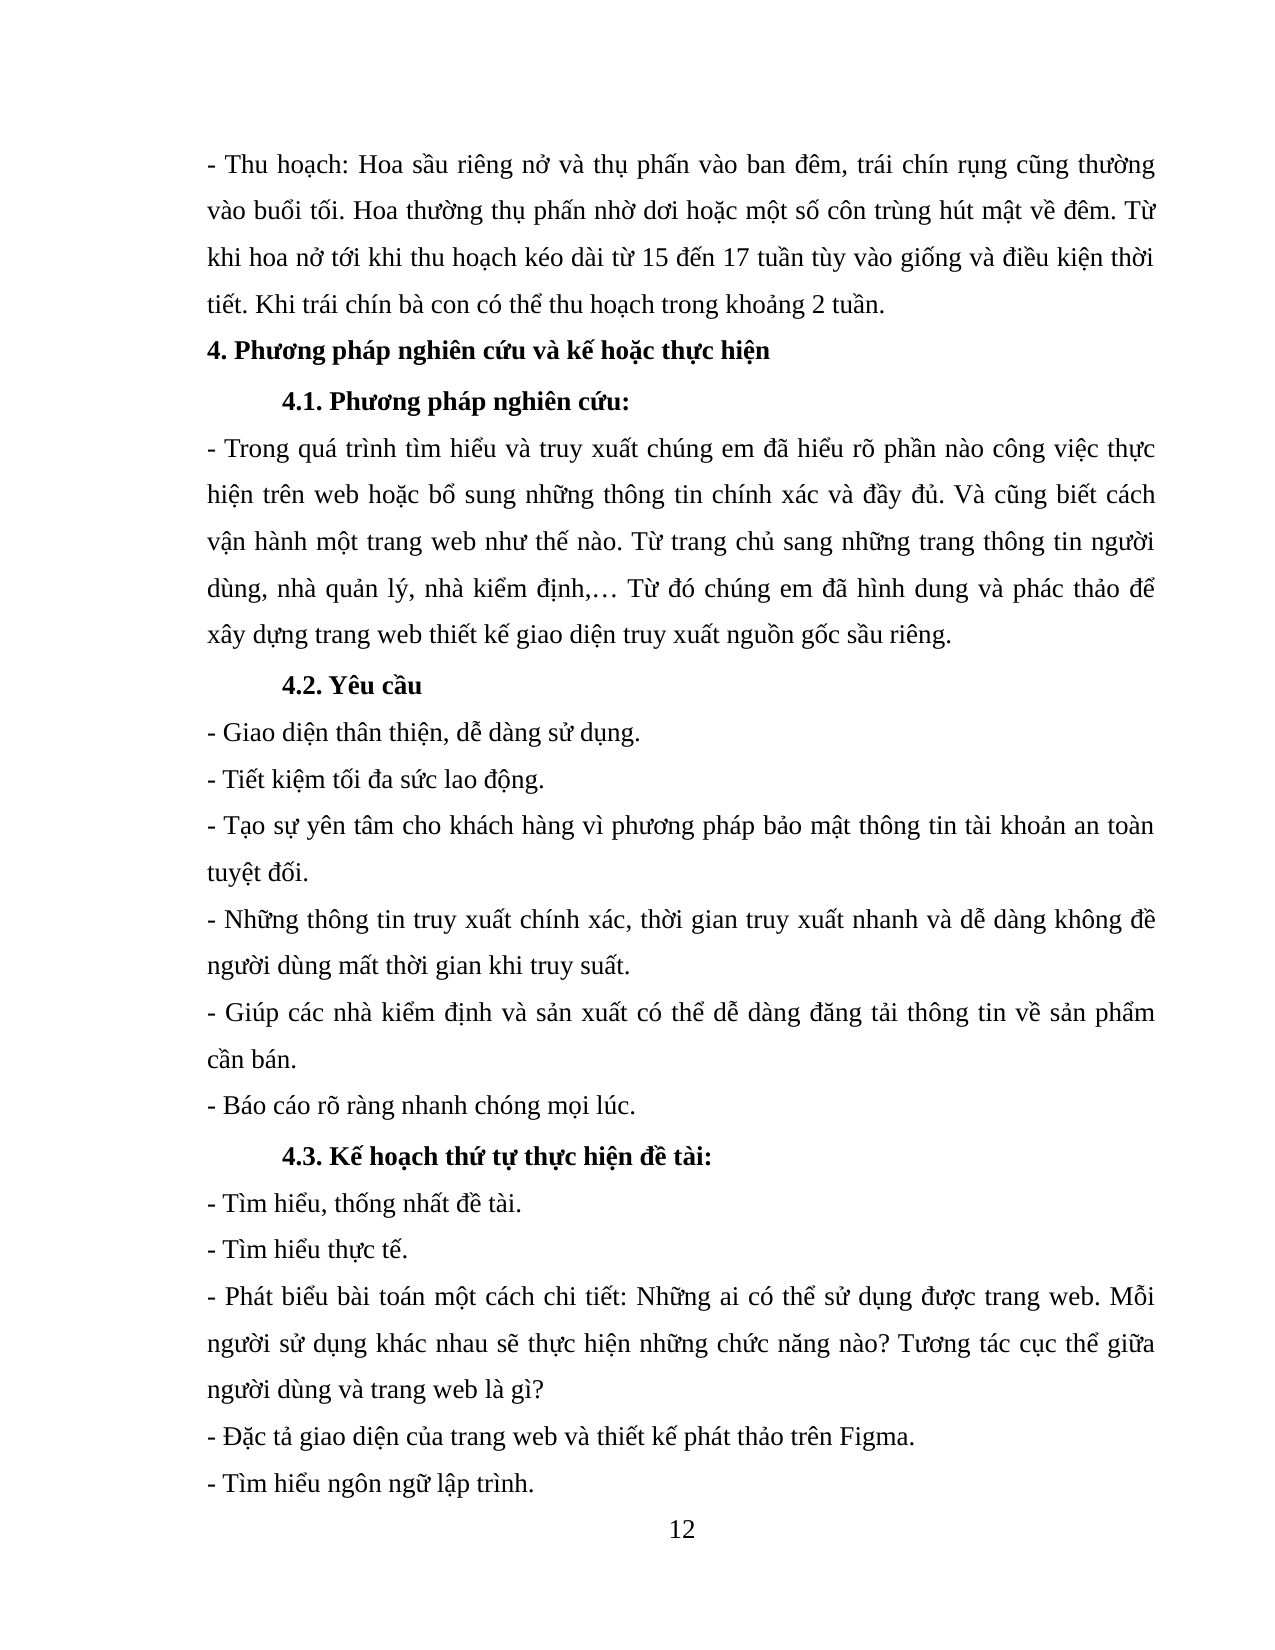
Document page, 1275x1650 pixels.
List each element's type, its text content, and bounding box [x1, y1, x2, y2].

subtitle 4.2. Yêu cầu [282, 669, 1157, 701]
text - Tìm hiểu ngôn ngữ lập trình. [207, 1467, 1157, 1498]
text - Tìm hiểu, thống nhất đề tài. [207, 1187, 1157, 1218]
subtitle 4.1. Phương pháp nghiên cứu: [282, 385, 1157, 416]
text - Giao diện thân thiện, dễ dàng sử dụng. [207, 716, 1157, 747]
text - Báo cáo rõ ràng nhanh chóng mọi lúc. [207, 1089, 1157, 1121]
text - Những thông tin truy xuất chính xác, thời gian truy xuất nhanh và dễ dàng không đề người dùng mất thời gian khi truy suất. [207, 903, 1157, 981]
text - Tìm hiểu thực tế. [207, 1233, 1157, 1265]
text - Phát biểu bài toán một cách chi tiết: Những ai có thể sử dụng được trang web. Mỗi người sử dụng khác nhau sẽ thực hiện những chức năng nào? Tương tác cục thể giữa người dùng và trang web là gì? [207, 1280, 1157, 1405]
subtitle 4. Phương pháp nghiên cứu và kế hoặc thực hiện [207, 334, 1157, 366]
text - Tiết kiệm tối đa sức lao động. [207, 763, 1157, 794]
text - Thu hoạch: Hoa sầu riêng nở và thụ phấn vào ban đêm, trái chín rụng cũng thường vào buổi tối. Hoa thường thụ phấn nhờ dơi hoặc một số côn trùng hút mật về đêm. Từ khi hoa nở tới khi thu hoạch kéo dài từ 15 đến 17 tuần tùy vào giống và điều kiện thời tiết. Khi trái chín bà con có thể thu hoạch trong khoảng 2 tuần. [207, 148, 1157, 319]
text - Đặc tả giao diện của trang web và thiết kế phát thảo trên Figma. [207, 1420, 1157, 1451]
text - Tạo sự yên tâm cho khách hàng vì phương pháp bảo mật thông tin tài khoản an toàn tuyệt đối. [207, 809, 1157, 887]
subtitle 4.3. Kế hoạch thứ tự thực hiện đề tài: [282, 1140, 1157, 1171]
text - Trong quá trình tìm hiểu và truy xuất chúng em đã hiểu rõ phần nào công việc thực hiện trên web hoặc bổ sung những thông tin chính xác và đầy đủ. Và cũng biết cách vận hành một trang web như thế nào. Từ trang chủ sang những trang thông tin người dùng, nhà quản lý, nhà kiểm định,… Từ đó chúng em đã hình dung và phác thảo để xây dựng trang web thiết kế giao diện truy xuất nguồn gốc sầu riêng. [207, 432, 1157, 650]
text - Giúp các nhà kiểm định và sản xuất có thể dễ dàng đăng tải thông tin về sản phẩm cần bán. [207, 996, 1157, 1074]
